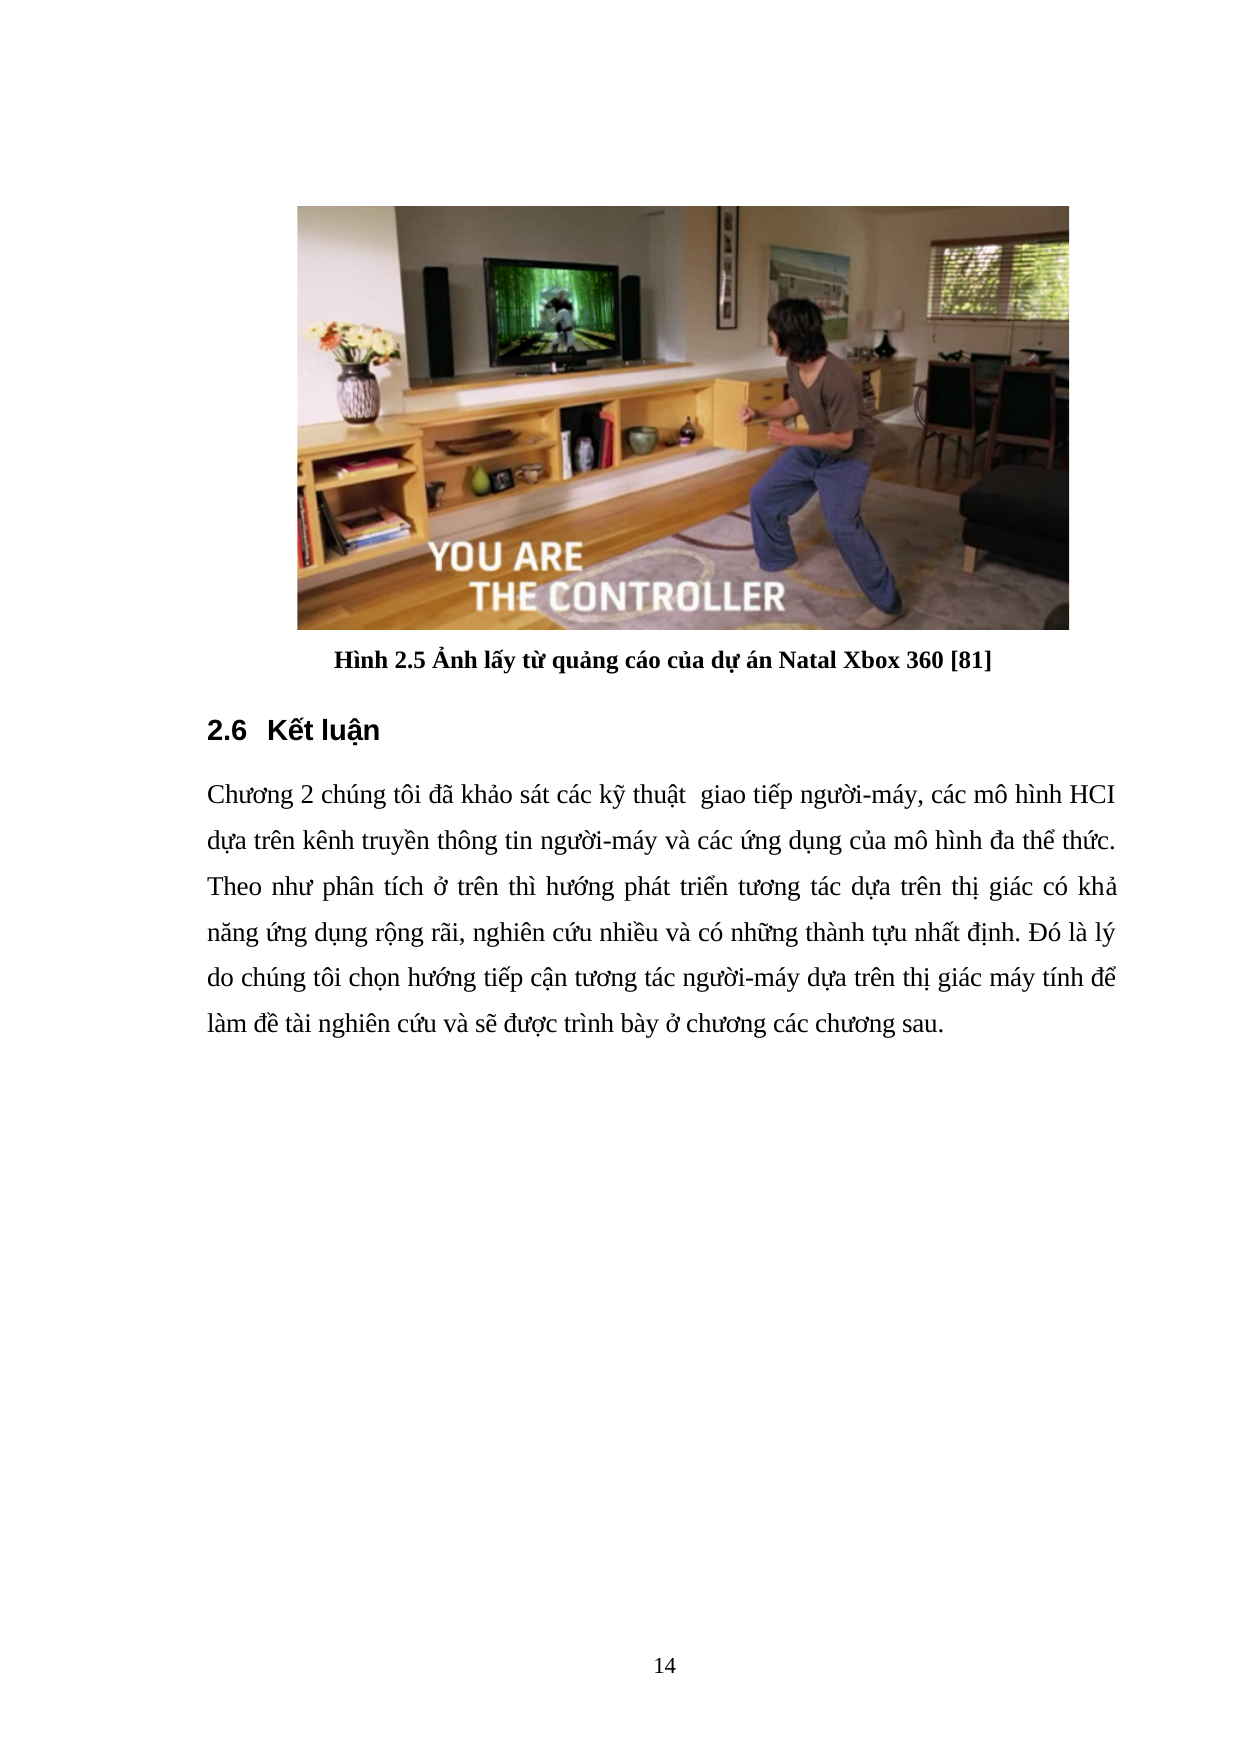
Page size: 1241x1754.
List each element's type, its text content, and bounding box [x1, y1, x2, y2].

subtitle Kết luận [207, 713, 1122, 747]
picture [297, 206, 1070, 630]
list Chương 2 chúng tôi đã khảo sát các kỹ thuật giao tiếp người-máy, các mô hình HCI dựa trên kênh truyền thông tin người-máy và các ứng dụng của mô hình đa thể thức. Theo như phân tích ở trên thì hướng phát triển tương tác dựa trên thị giác có khả năng ứng dụng rộng rãi, nghiên cứu nhiều và có những thành tựu nhất định. Đó là lý do chúng tôi chọn hướng tiếp cận tương tác người-máy dựa trên thị giác máy tính để làm đề tài nghiên cứu và sẽ được trình bày ở chương các chương sau. [207, 763, 1118, 1038]
